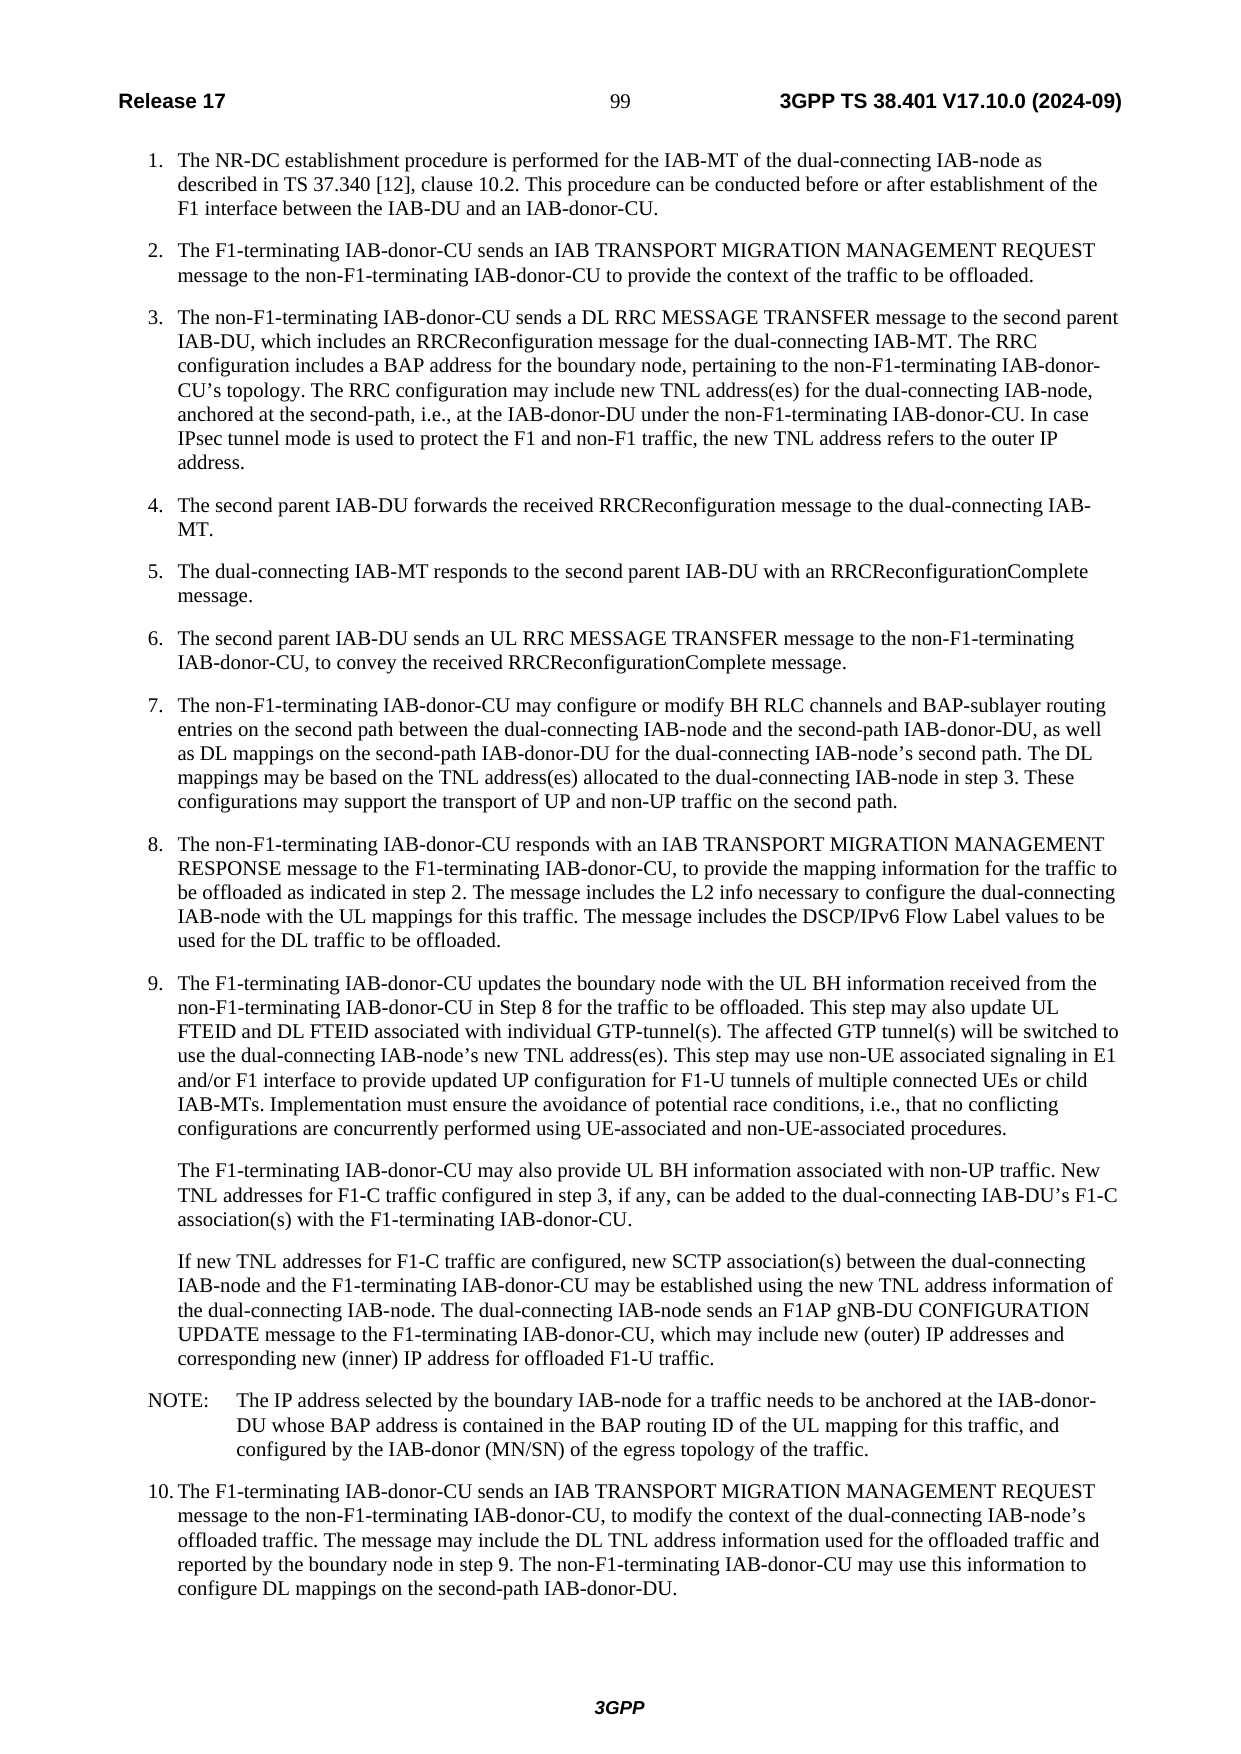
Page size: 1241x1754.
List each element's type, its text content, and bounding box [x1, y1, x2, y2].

text 7. The non-F1-terminating IAB-donor-CU may configure or modify BH RLC channels and BAP-sublayer routing entries on the second path between the dual-connecting IAB-node and the second-path IAB-donor-DU, as well as DL mappings on the second-path IAB-donor-DU for the dual-connecting IAB-node’s second path. The DL mappings may be based on the TNL address(es) allocated to the dual-connecting IAB-node in step 3. These configurations may support the transport of UP and non-UP traffic on the second path. [148, 693, 1122, 813]
text The F1-terminating IAB-donor-CU may also provide UL BH information associated with non-UP traffic. New TNL addresses for F1-C traffic configured in step 3, if any, can be added to the dual-connecting IAB-DU’s F1-C association(s) with the F1-terminating IAB-donor-CU. [148, 1158, 1122, 1231]
text 1. The NR-DC establishment procedure is performed for the IAB-MT of the dual-connecting IAB-node as described in TS 37.340 [12], clause 10.2. This procedure can be conducted before or after establishment of the F1 interface between the IAB-DU and an IAB-donor-CU. [148, 147, 1122, 220]
text NOTE: The IP address selected by the boundary IAB-node for a traffic needs to be anchored at the IAB-donor-DU whose BAP address is contained in the BAP routing ID of the UL mapping for this traffic, and configured by the IAB-donor (MN/SN) of the egress topology of the traffic. [148, 1388, 1122, 1461]
text 5. The dual-connecting IAB-MT responds to the second parent IAB-DU with an RRCReconfigurationComplete message. [148, 559, 1122, 607]
text 10. The F1-terminating IAB-donor-CU sends an IAB TRANSPORT MIGRATION MANAGEMENT REQUEST message to the non-F1-terminating IAB-donor-CU, to modify the context of the dual-connecting IAB-node’s offloaded traffic. The message may include the DL TNL address information used for the offloaded traffic and reported by the boundary node in step 9. The non-F1-terminating IAB-donor-CU may use this information to configure DL mappings on the second-path IAB-donor-DU. [148, 1479, 1122, 1600]
text 8. The non-F1-terminating IAB-donor-CU responds with an IAB TRANSPORT MIGRATION MANAGEMENT RESPONSE message to the F1-terminating IAB-donor-CU, to provide the mapping information for the traffic to be offloaded as indicated in step 2. The message includes the L2 info necessary to configure the dual-connecting IAB-node with the UL mappings for this traffic. The message includes the DSCP/IPv6 Flow Label values to be used for the DL traffic to be offloaded. [148, 832, 1122, 952]
text 9. The F1-terminating IAB-donor-CU updates the boundary node with the UL BH information received from the non-F1-terminating IAB-donor-CU in Step 8 for the traffic to be offloaded. This step may also update UL FTEID and DL FTEID associated with individual GTP-tunnel(s). The affected GTP tunnel(s) will be switched to use the dual-connecting IAB-node’s new TNL address(es). This step may use non-UE associated signaling in E1 and/or F1 interface to provide updated UP configuration for F1-U tunnels of multiple connected UEs or child IAB-MTs. Implementation must ensure the avoidance of potential race conditions, i.e., that no conflicting configurations are concurrently performed using UE-associated and non-UE-associated procedures. [148, 971, 1122, 1140]
text 6. The second parent IAB-DU sends an UL RRC MESSAGE TRANSFER message to the non-F1-terminating IAB-donor-CU, to convey the received RRCReconfigurationComplete message. [148, 626, 1122, 674]
text 4. The second parent IAB-DU forwards the received RRCReconfiguration message to the dual-connecting IAB-MT. [148, 492, 1122, 541]
text 2. The F1-terminating IAB-donor-CU sends an IAB TRANSPORT MIGRATION MANAGEMENT REQUEST message to the non-F1-terminating IAB-donor-CU to provide the context of the traffic to be offloaded. [148, 238, 1122, 287]
text 3. The non-F1-terminating IAB-donor-CU sends a DL RRC MESSAGE TRANSFER message to the second parent IAB-DU, which includes an RRCReconfiguration message for the dual-connecting IAB-MT. The RRC configuration includes a BAP address for the boundary node, pertaining to the non-F1-terminating IAB-donor-CU’s topology. The RRC configuration may include new TNL address(es) for the dual-connecting IAB-node, anchored at the second-path, i.e., at the IAB-donor-DU under the non-F1-terminating IAB-donor-CU. In case IPsec tunnel mode is used to protect the F1 and non-F1 traffic, the new TNL address refers to the outer IP address. [148, 305, 1122, 474]
text If new TNL addresses for F1-C traffic are configured, new SCTP association(s) between the dual-connecting IAB-node and the F1-terminating IAB-donor-CU may be established using the new TNL address information of the dual-connecting IAB-node. The dual-connecting IAB-node sends an F1AP gNB-DU CONFIGURATION UPDATE message to the F1-terminating IAB-donor-CU, which may include new (outer) IP addresses and corresponding new (inner) IP address for offloaded F1-U traffic. [148, 1249, 1122, 1370]
